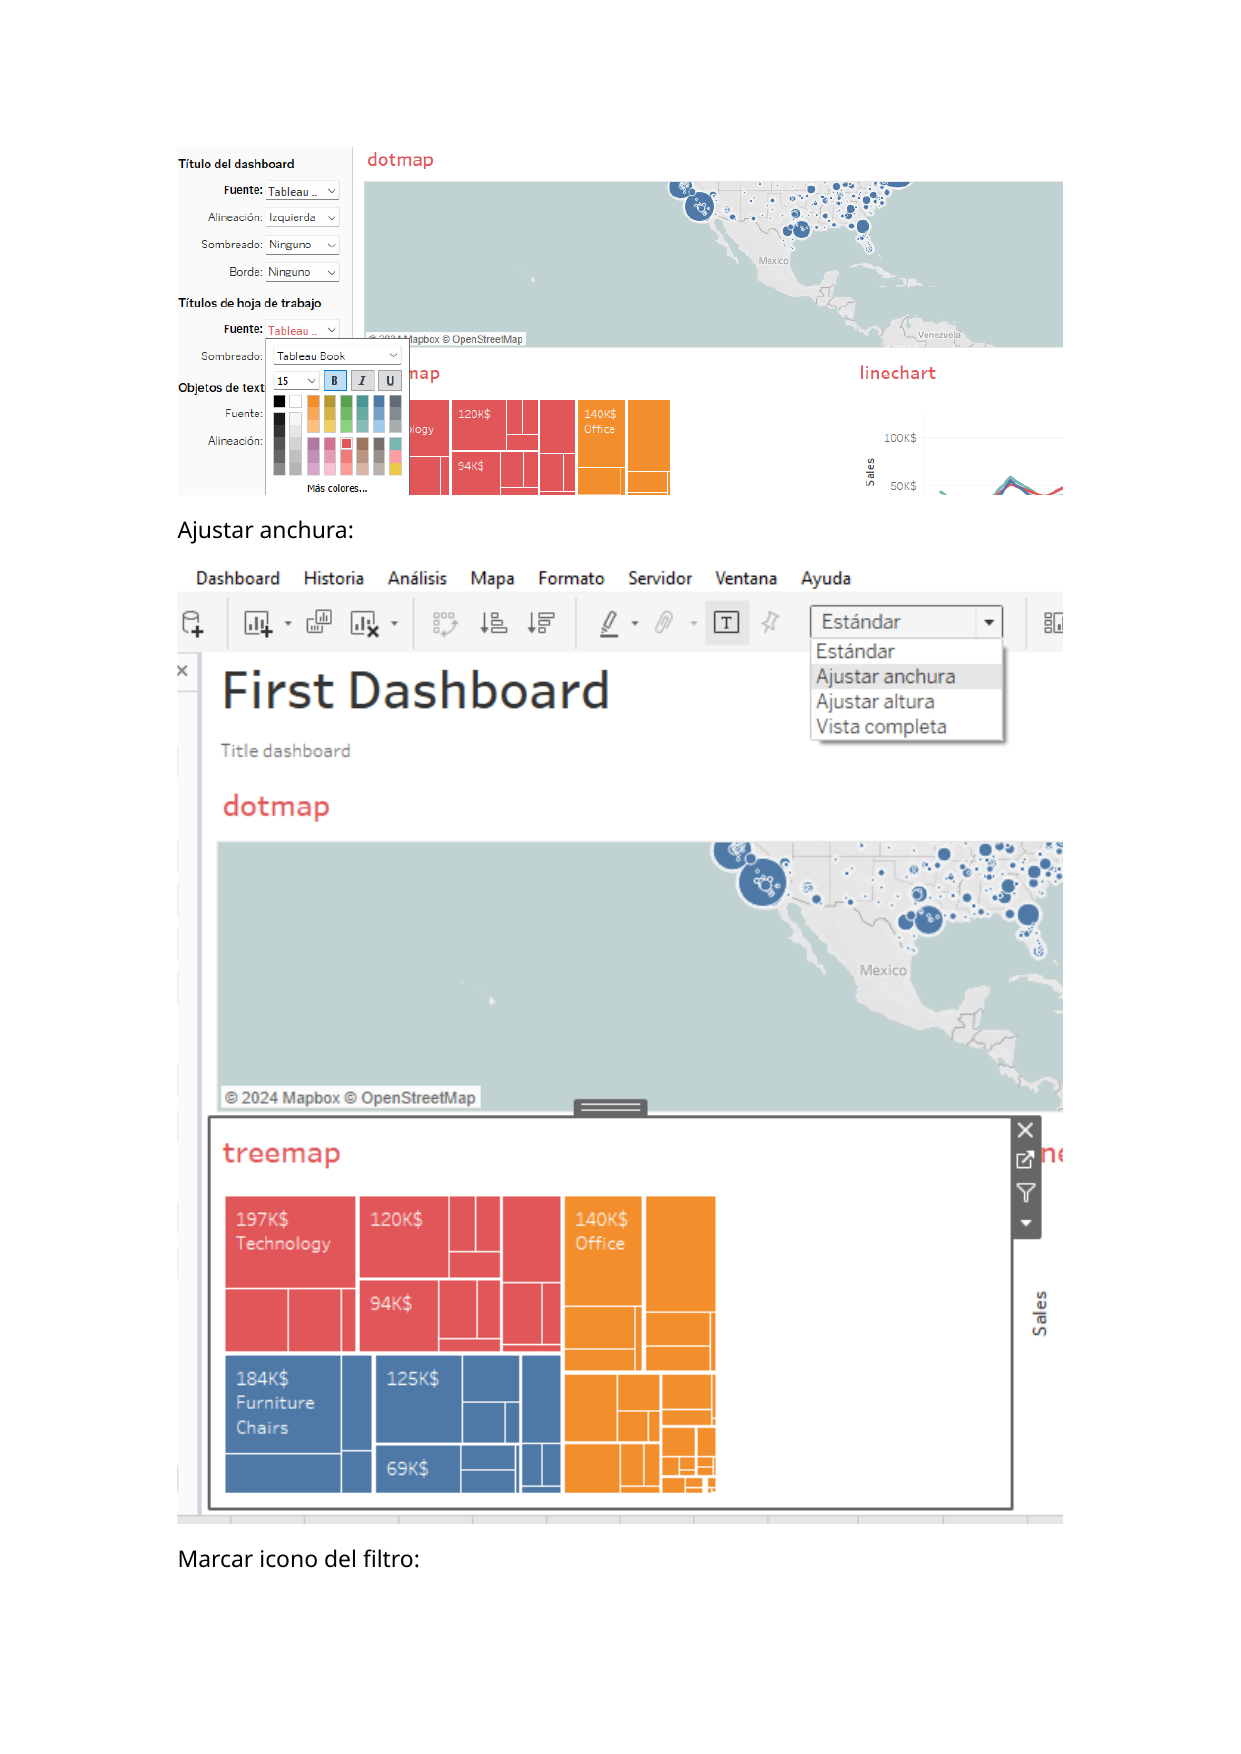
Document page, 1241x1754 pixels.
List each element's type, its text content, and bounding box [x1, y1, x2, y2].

text Marcar icono del filtro: [177, 1543, 1063, 1574]
picture [177, 147, 1063, 495]
picture [177, 564, 1063, 1524]
text Ajustar anchura: [177, 514, 1063, 545]
